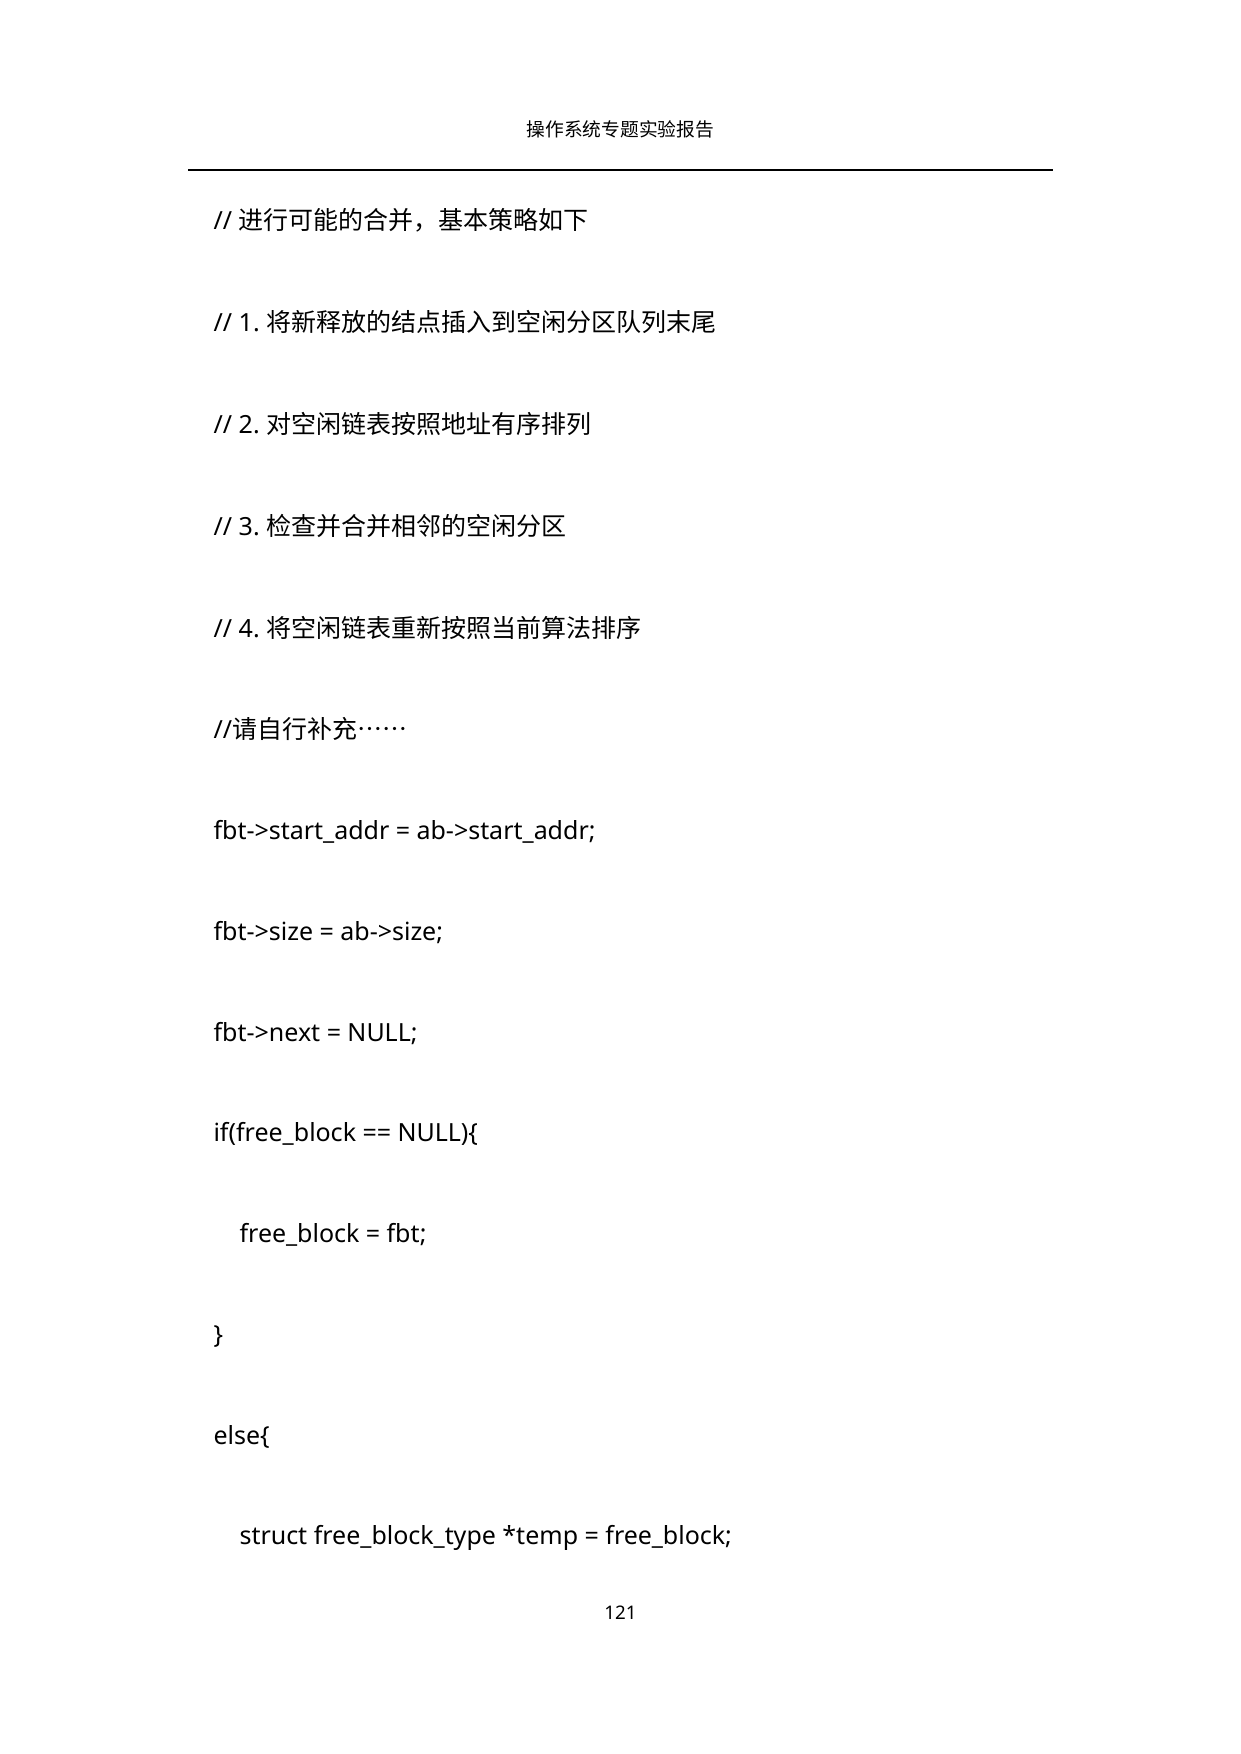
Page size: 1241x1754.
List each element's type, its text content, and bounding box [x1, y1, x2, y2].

text } [187, 1301, 1053, 1366]
text //请自行补充…… [187, 696, 1053, 761]
text fbt->next = NULL; [187, 999, 1053, 1064]
text // 1. 将新释放的结点插入到空闲分区队列末尾 [187, 288, 1053, 353]
text struct free_block_type *temp = free_block; [187, 1503, 1053, 1568]
text // 2. 对空闲链表按照地址有序排列 [187, 390, 1053, 455]
text // 4. 将空闲链表重新按照当前算法排序 [187, 594, 1053, 659]
text free_block = fbt; [187, 1200, 1053, 1265]
text fbt->start_addr = ab->start_addr; [187, 797, 1053, 862]
text fbt->size = ab->size; [187, 898, 1053, 963]
text // 进行可能的合并，基本策略如下 [187, 186, 1053, 251]
text else{ [187, 1402, 1053, 1467]
text // 3. 检查并合并相邻的空闲分区 [187, 492, 1053, 557]
text if(free_block == NULL){ [187, 1100, 1053, 1165]
